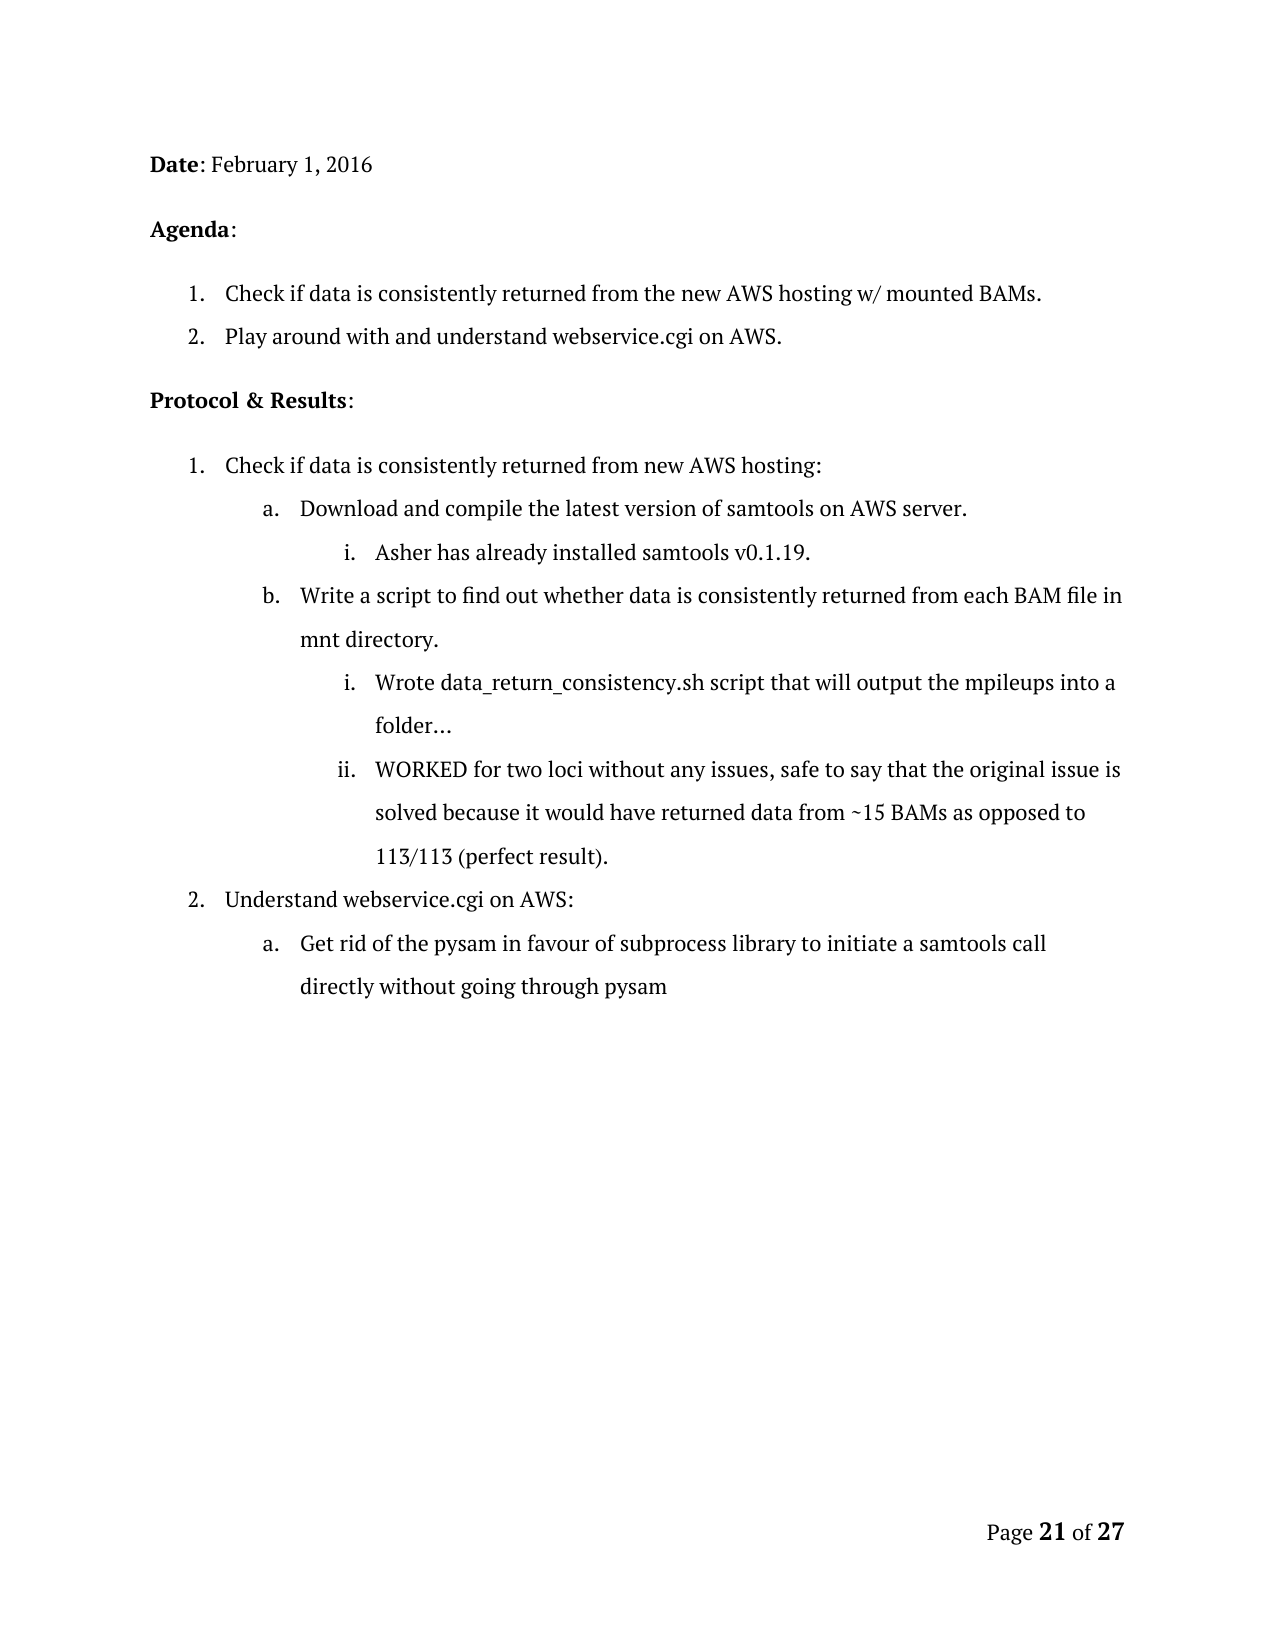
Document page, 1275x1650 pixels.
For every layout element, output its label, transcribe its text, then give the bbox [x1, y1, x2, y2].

list WORKED for two loci without any issues, safe to say that the original issue is solved because it would have returned data from ~15 BAMs as opposed to 113/113 (perfect result). [356, 754, 1125, 870]
list Check if data is consistently returned from the new AWS hosting w/ mounted BAMs. [187, 278, 1125, 307]
list Get rid of the pysam in favour of subprocess library to initiate a samtools call directly without going through pysam [262, 928, 1125, 1001]
text Date: February 1, 2016 [150, 150, 1125, 179]
text Agenda: [150, 214, 1125, 243]
list Asher has already installed samtools v0.1.19. [356, 537, 1125, 566]
list Download and compile the latest version of samtools on AWS server. [262, 494, 1125, 523]
text Protocol & Results: [150, 386, 1125, 415]
list Write a script to find out whether data is consistently returned from each BAM file in mnt directory. [262, 581, 1125, 653]
list Understand webservice.cgi on AWS: [187, 885, 1125, 914]
list Wrote data_return_consistency.sh script that will output the mpileups into a folder… [356, 668, 1125, 740]
list Check if data is consistently returned from new AWS hosting: [187, 451, 1125, 479]
list Play around with and understand webservice.cgi on AWS. [187, 322, 1125, 351]
